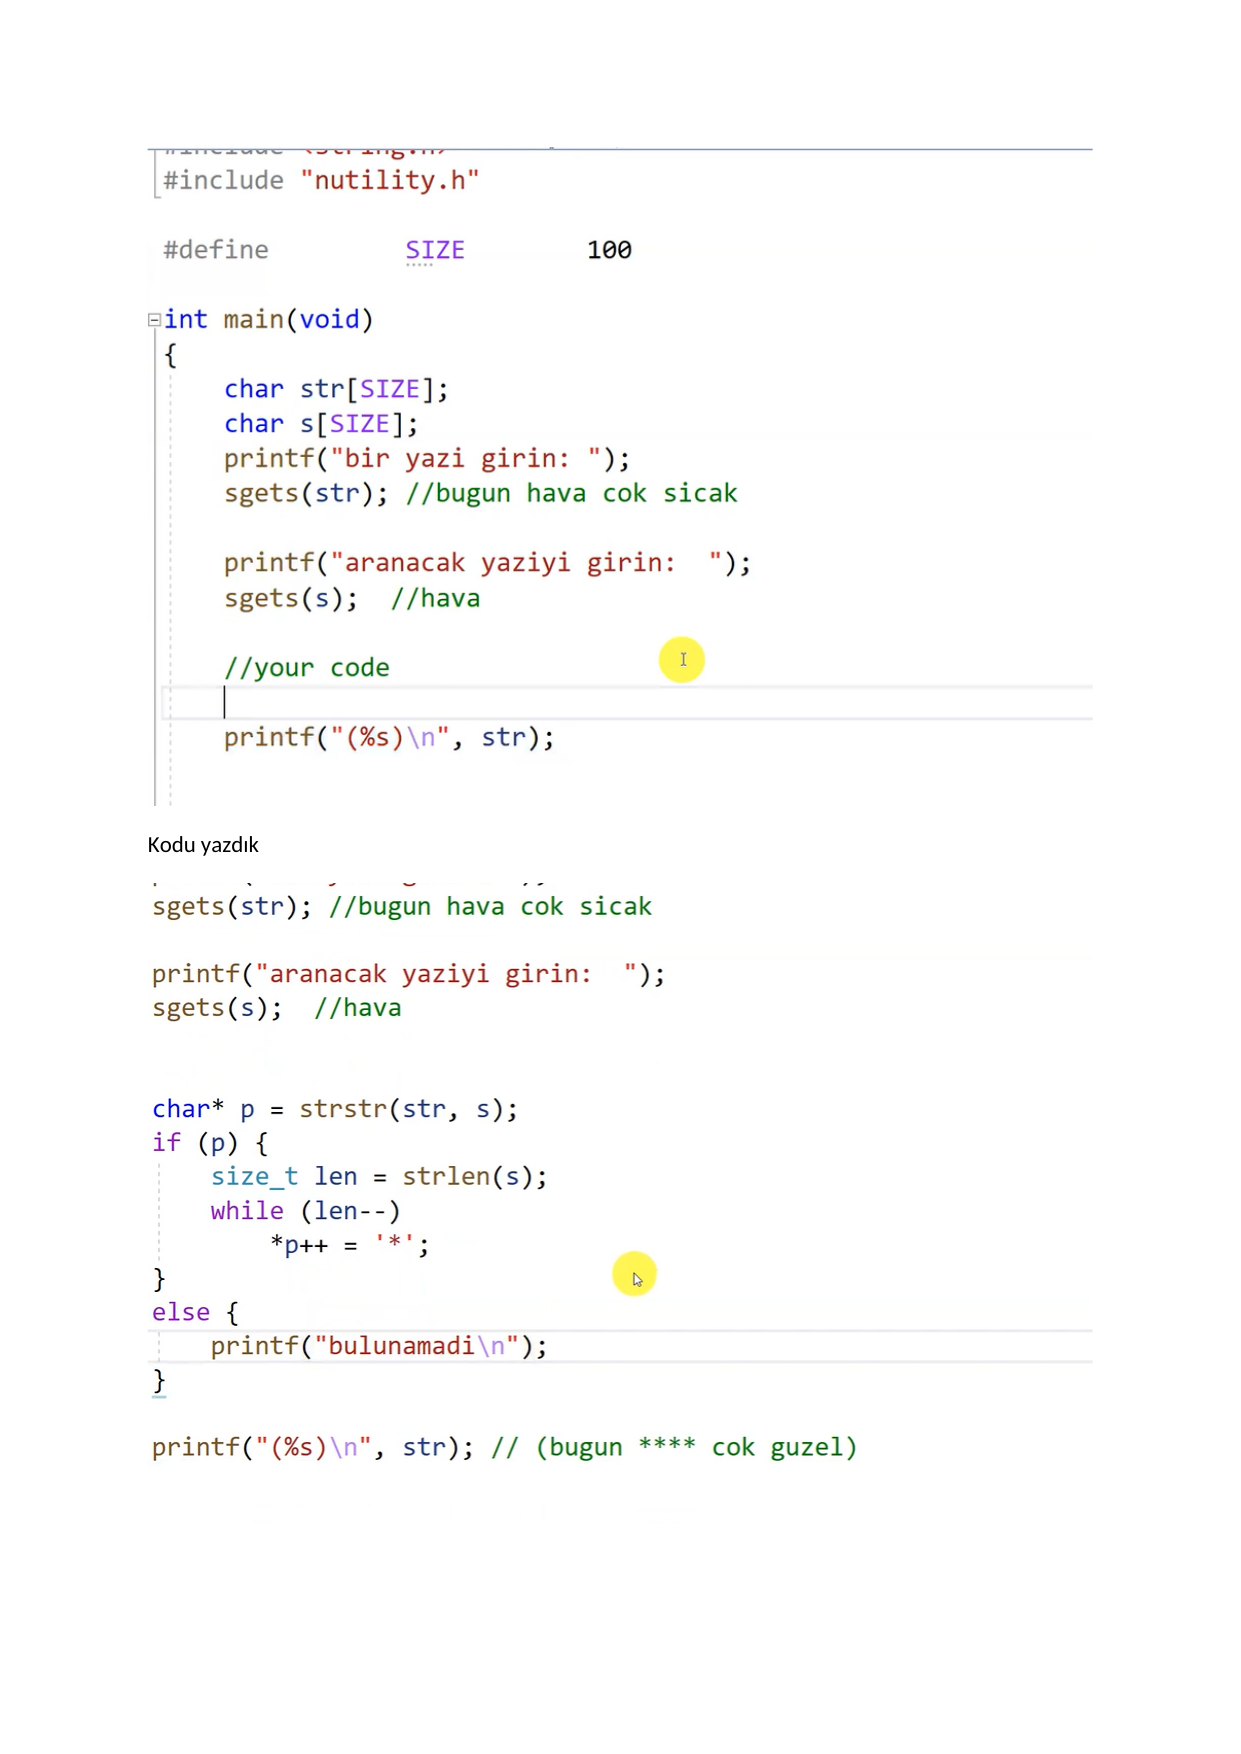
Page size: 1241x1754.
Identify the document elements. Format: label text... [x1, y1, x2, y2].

picture [147, 883, 1093, 1524]
picture [147, 147, 1093, 806]
text Kodu yazdık [148, 830, 1093, 858]
